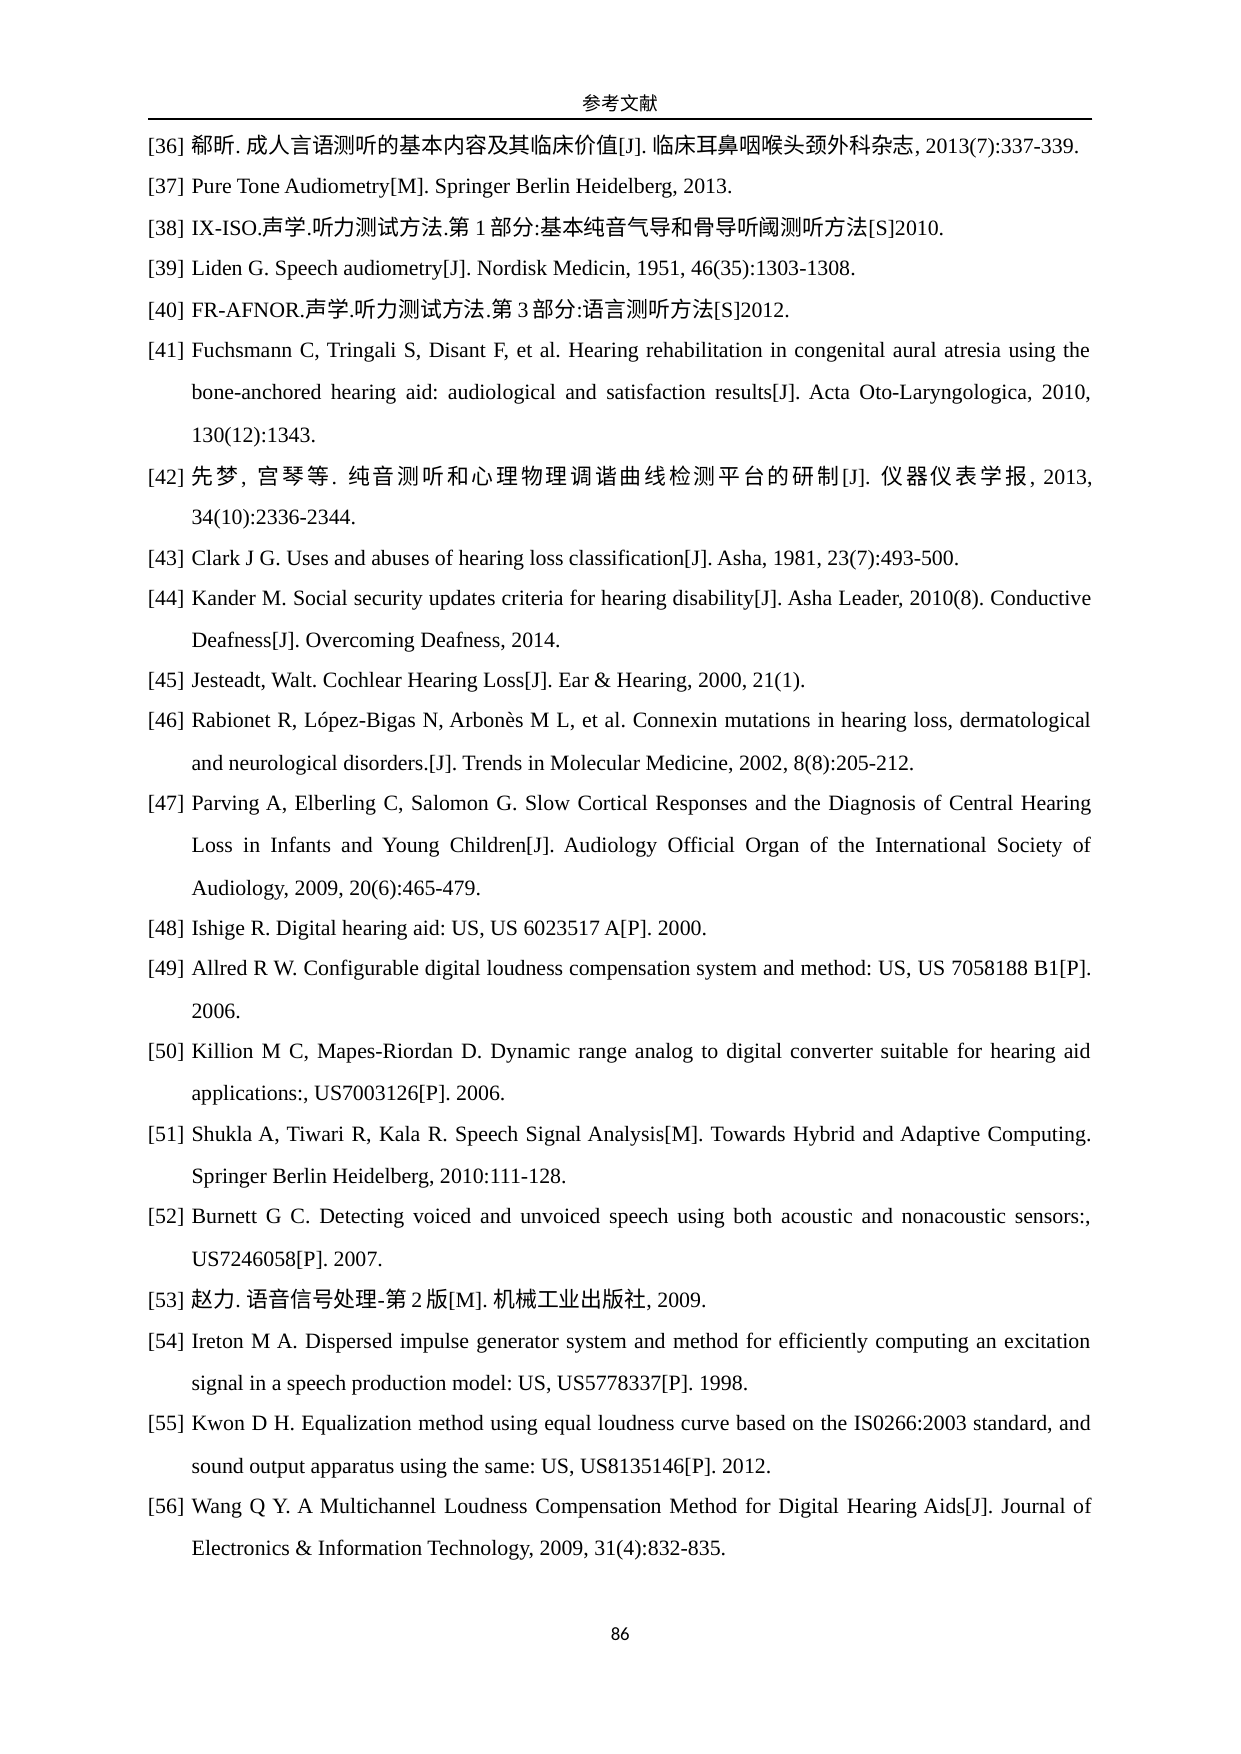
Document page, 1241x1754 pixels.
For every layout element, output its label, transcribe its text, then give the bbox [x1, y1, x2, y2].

list Killion M C, Mapes-Riordan D. Dynamic range analog to digital converter suitable for hearing aid applications:, US7003126[P]. 2006. [148, 1033, 1092, 1110]
list FR-AFNOR.声学.听力测试方法.第3部分:语言测听方法[S]2012. [148, 291, 1092, 324]
list 郗昕. 成人言语测听的基本内容及其临床价值[J]. 临床耳鼻咽喉头颈外科杂志, 2013(7):337-339. [148, 126, 1092, 160]
list Jesteadt, Walt. Cochlear Hearing Loss[J]. Ear & Hearing, 2000, 21(1). [148, 663, 1092, 697]
list IX-ISO.声学.听力测试方法.第1部分:基本纯音气导和骨导听阈测听方法[S]2010. [148, 208, 1092, 242]
list 赵力. 语音信号处理-第2版[M]. 机械工业出版社, 2009. [148, 1281, 1092, 1315]
list Clark J G. Uses and abuses of hearing loss classification[J]. Asha, 1981, 23(7):493-500. [148, 540, 1092, 574]
list Ishige R. Digital hearing aid: US, US 6023517 A[P]. 2000. [148, 911, 1092, 945]
list Kander M. Social security updates criteria for hearing disability[J]. Asha Leader, 2010(8). Conductive Deafness[J]. Overcoming Deafness, 2014. [148, 580, 1092, 657]
list Ireton M A. Dispersed impulse generator system and method for efficiently computing an excitation signal in a speech production model: US, US5778337[P]. 1998. [148, 1323, 1092, 1399]
list Liden G. Speech audiometry[J]. Nordisk Medicin, 1951, 46(35):1303-1308. [148, 250, 1092, 284]
list Wang Q Y. A Multichannel Loudness Compensation Method for Digital Hearing Aids[J]. Journal of Electronics & Information Technology, 2009, 31(4):832-835. [148, 1488, 1092, 1565]
list 先梦, 宫琴等. 纯音测听和心理物理调谐曲线检测平台的研制[J]. 仪器仪表学报, 2013, 34(10):2336-2344. [148, 457, 1092, 534]
list Burnett G C. Detecting voiced and unvoiced speech using both acoustic and nonacoustic sensors:, US7246058[P]. 2007. [148, 1199, 1092, 1275]
list Fuchsmann C, Tringali S, Disant F, et al. Hearing rehabilitation in congenital aural atresia using the bone-anchored hearing aid: audiological and satisfaction results[J]. Acta Oto-Laryngologica, 2010, 130(12):1343. [148, 332, 1092, 451]
list Rabionet R, López-Bigas N, Arbonès M L, et al. Connexin mutations in hearing loss, dermatological and neurological disorders.[J]. Trends in Molecular Medicine, 2002, 8(8):205-212. [148, 703, 1092, 779]
list Allred R W. Configurable digital loudness compensation system and method: US, US 7058188 B1[P]. 2006. [148, 951, 1092, 1027]
list Pure Tone Audiometry[M]. Springer Berlin Heidelberg, 2013. [148, 168, 1092, 202]
list Kwon D H. Equalization method using equal loudness curve based on the IS0266:2003 standard, and sound output apparatus using the same: US, US8135146[P]. 2012. [148, 1406, 1092, 1482]
list Shukla A, Tiwari R, Kala R. Speech Signal Analysis[M]. Towards Hybrid and Adaptive Computing. Springer Berlin Heidelberg, 2010:111-128. [148, 1116, 1092, 1192]
list Parving A, Elberling C, Salomon G. Slow Cortical Responses and the Diagnosis of Central Hearing Loss in Infants and Young Children[J]. Audiology Official Organ of the International Society of Audiology, 2009, 20(6):465-479. [148, 786, 1092, 904]
